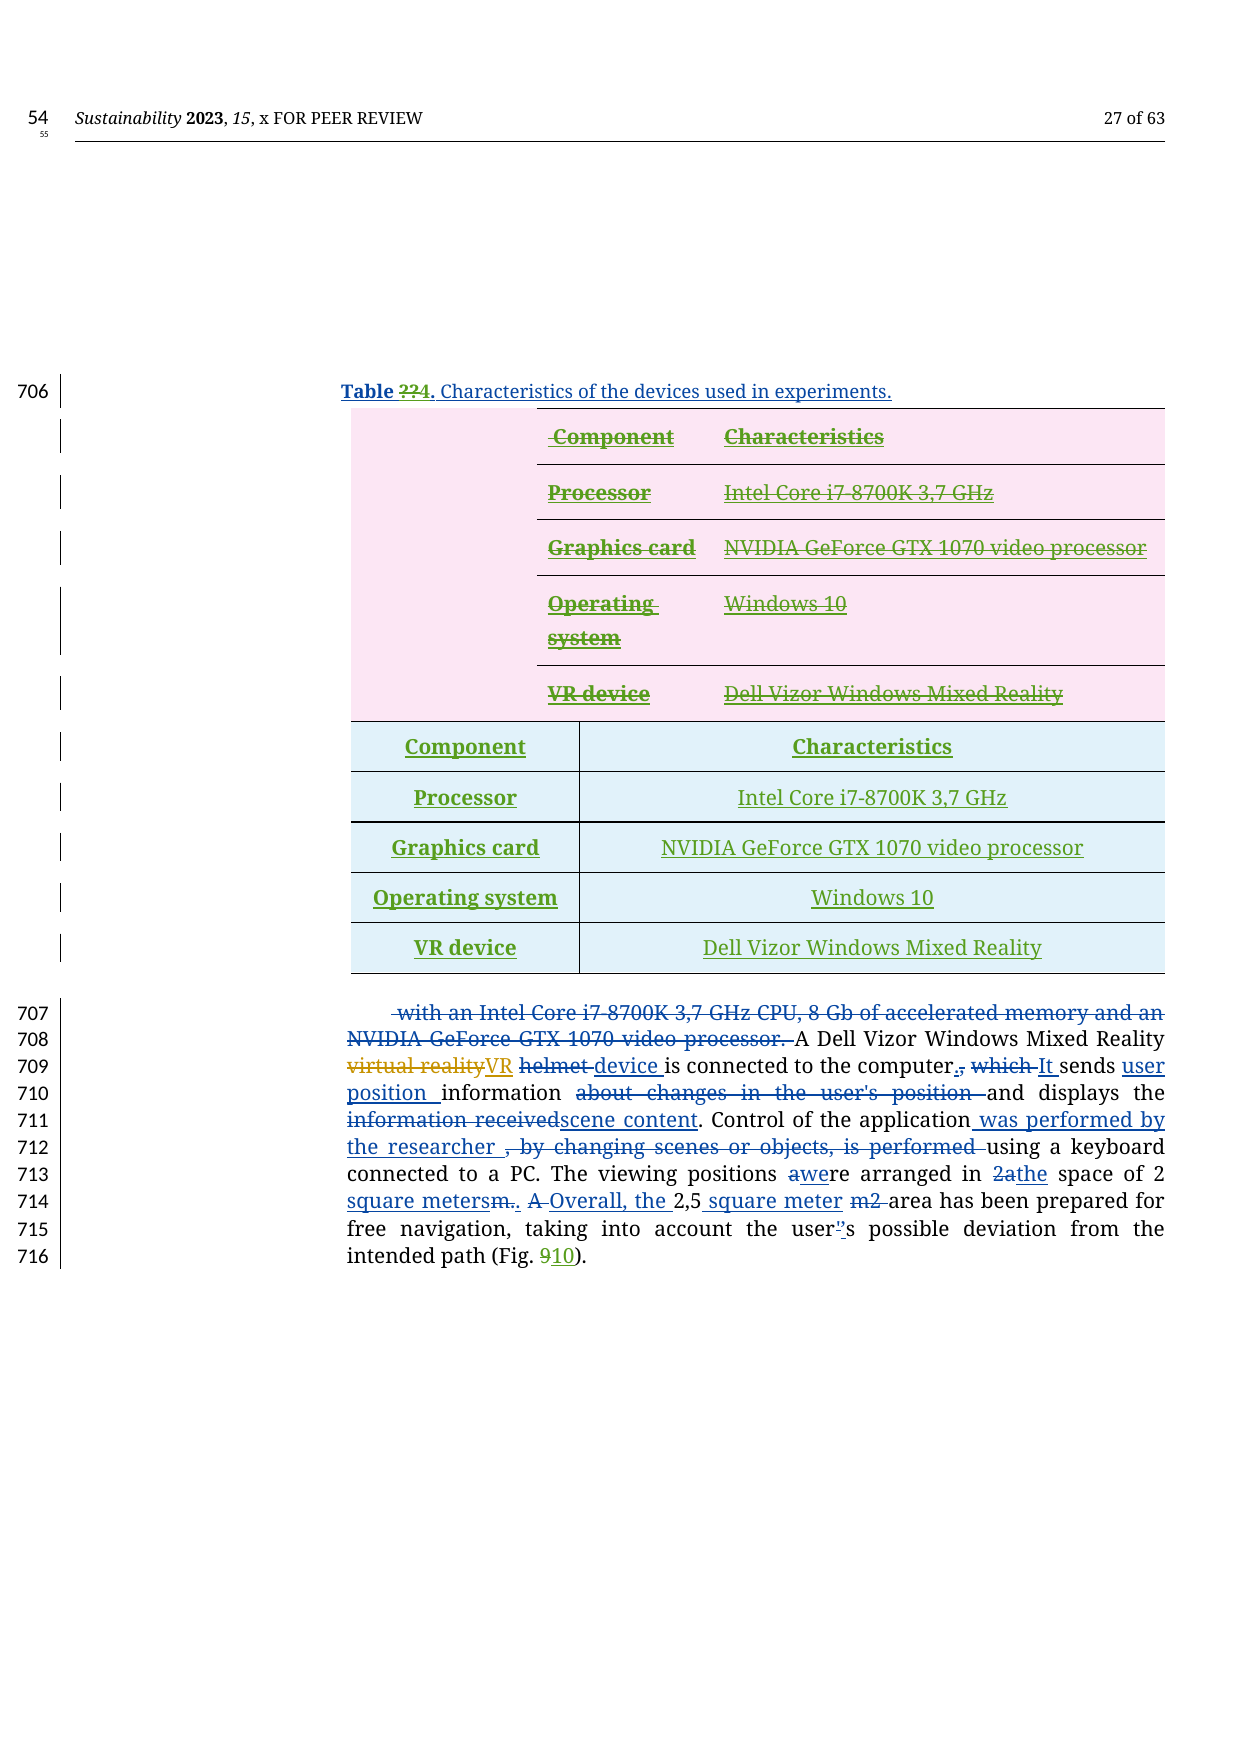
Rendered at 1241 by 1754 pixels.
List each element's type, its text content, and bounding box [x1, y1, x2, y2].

subtitle A Dell Vizor Windows Mixed Reality is connected to the computer sends information and displays the . Control of the applicationusing a keyboard connected to a PC. The viewing positions re arranged in space of 2 2,5 area has been prepared for free navigation, taking into account the users possible deviation from the intended path (Fig. ). [347, 998, 1165, 1269]
